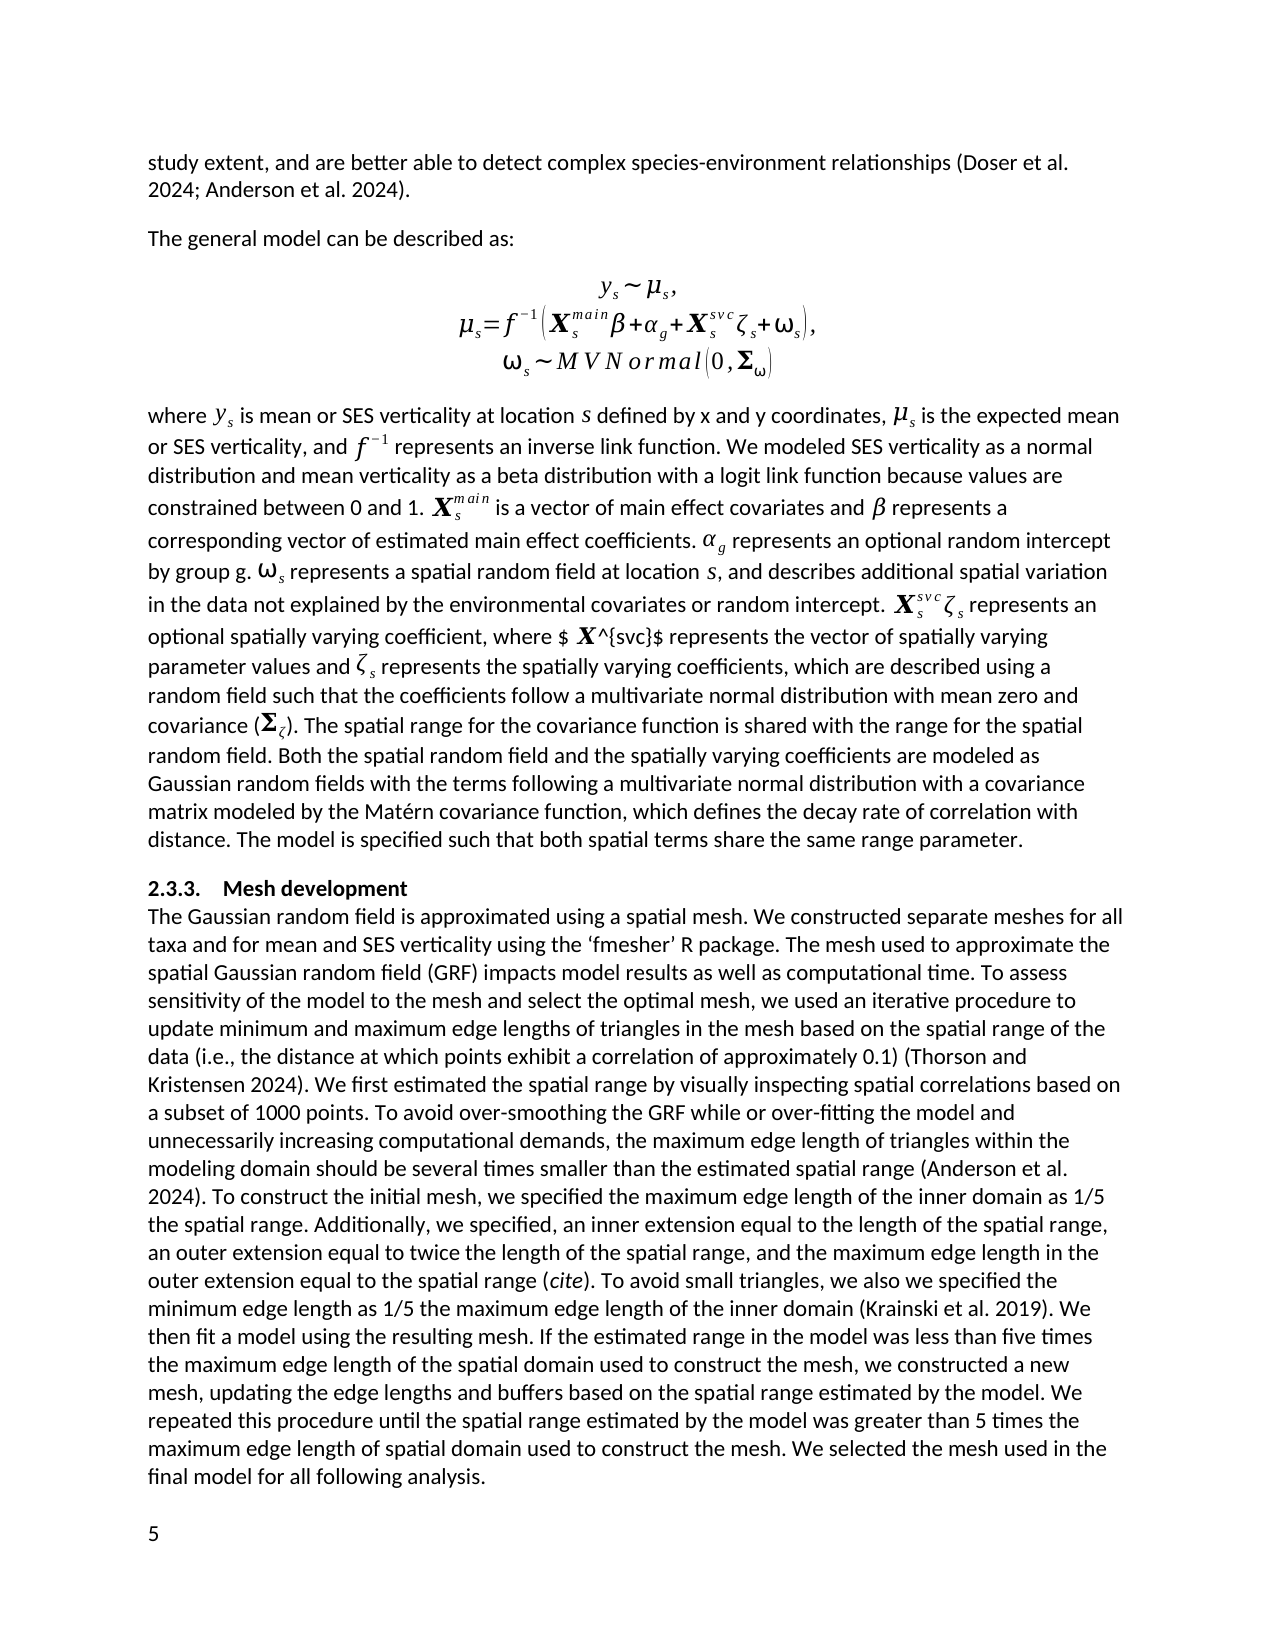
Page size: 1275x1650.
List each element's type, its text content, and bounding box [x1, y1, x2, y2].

text The general model can be described as: [148, 224, 1127, 252]
text where is mean or SES verticality at location defined by x and y coordinates, is the expected mean or SES verticality, and represents an inverse link function. We modeled SES verticality as a normal distribution and mean verticality as a beta distribution with a logit link function because values are constrained between 0 and 1. is a vector of main effect covariates and 𝛽 represents a corresponding vector of estimated main effect coefficients. represents an optional random intercept by group g. represents a spatial random field at location , and describes additional spatial variation in the data not explained by the environmental covariates or random intercept. represents an optional spatially varying coefficient, where $ 𝜲^{svc}$ represents the vector of spatially varying parameter values and represents the spatially varying coefficients, which are described using a random field such that the coefficients follow a multivariate normal distribution with mean zero and covariance (). The spatial range for the covariance function is shared with the range for the spatial random field. Both the spatial random field and the spatially varying coefficients are modeled as Gaussian random fields with the terms following a multivariate normal distribution with a covariance matrix modeled by the Matérn covariance function, which defines the decay rate of correlation with distance. The model is specified such that both spatial terms share the same range parameter. [148, 399, 1127, 853]
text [148, 148, 1127, 204]
text The Gaussian random field is approximated using a spatial mesh. We constructed separate meshes for all taxa and for mean and SES verticality using the ‘fmesher’ R package. The mesh used to approximate the spatial Gaussian random field (GRF) impacts model results as well as computational time. To assess sensitivity of the model to the mesh and select the optimal mesh, we used an iterative procedure to update minimum and maximum edge lengths of triangles in the mesh based on the spatial range of the data (i.e., the distance at which points exhibit a correlation of approximately 0.1) (Thorson and Kristensen 2024). We first estimated the spatial range by visually inspecting spatial correlations based on a subset of 1000 points. To avoid over-smoothing the GRF while or over-fitting the model and unnecessarily increasing computational demands, the maximum edge length of triangles within the modeling domain should be several times smaller than the estimated spatial range (Anderson et al. 2024). To construct the initial mesh, we specified the maximum edge length of the inner domain as 1/5 the spatial range. Additionally, we specified, an inner extension equal to the length of the spatial range, an outer extension equal to twice the length of the spatial range, and the maximum edge length in the outer extension equal to the spatial range (cite). To avoid small triangles, we also we specified the minimum edge length as 1/5 the maximum edge length of the inner domain (Krainski et al. 2019). We then fit a model using the resulting mesh. If the estimated range in the model was less than five times the maximum edge length of the spatial domain used to construct the mesh, we constructed a new mesh, updating the edge lengths and buffers based on the spatial range estimated by the model. We repeated this procedure until the spatial range estimated by the model was greater than 5 times the maximum edge length of spatial domain used to construct the mesh. We selected the mesh used in the final model for all following analysis. [148, 902, 1127, 1490]
subtitle Mesh development [148, 874, 1127, 902]
